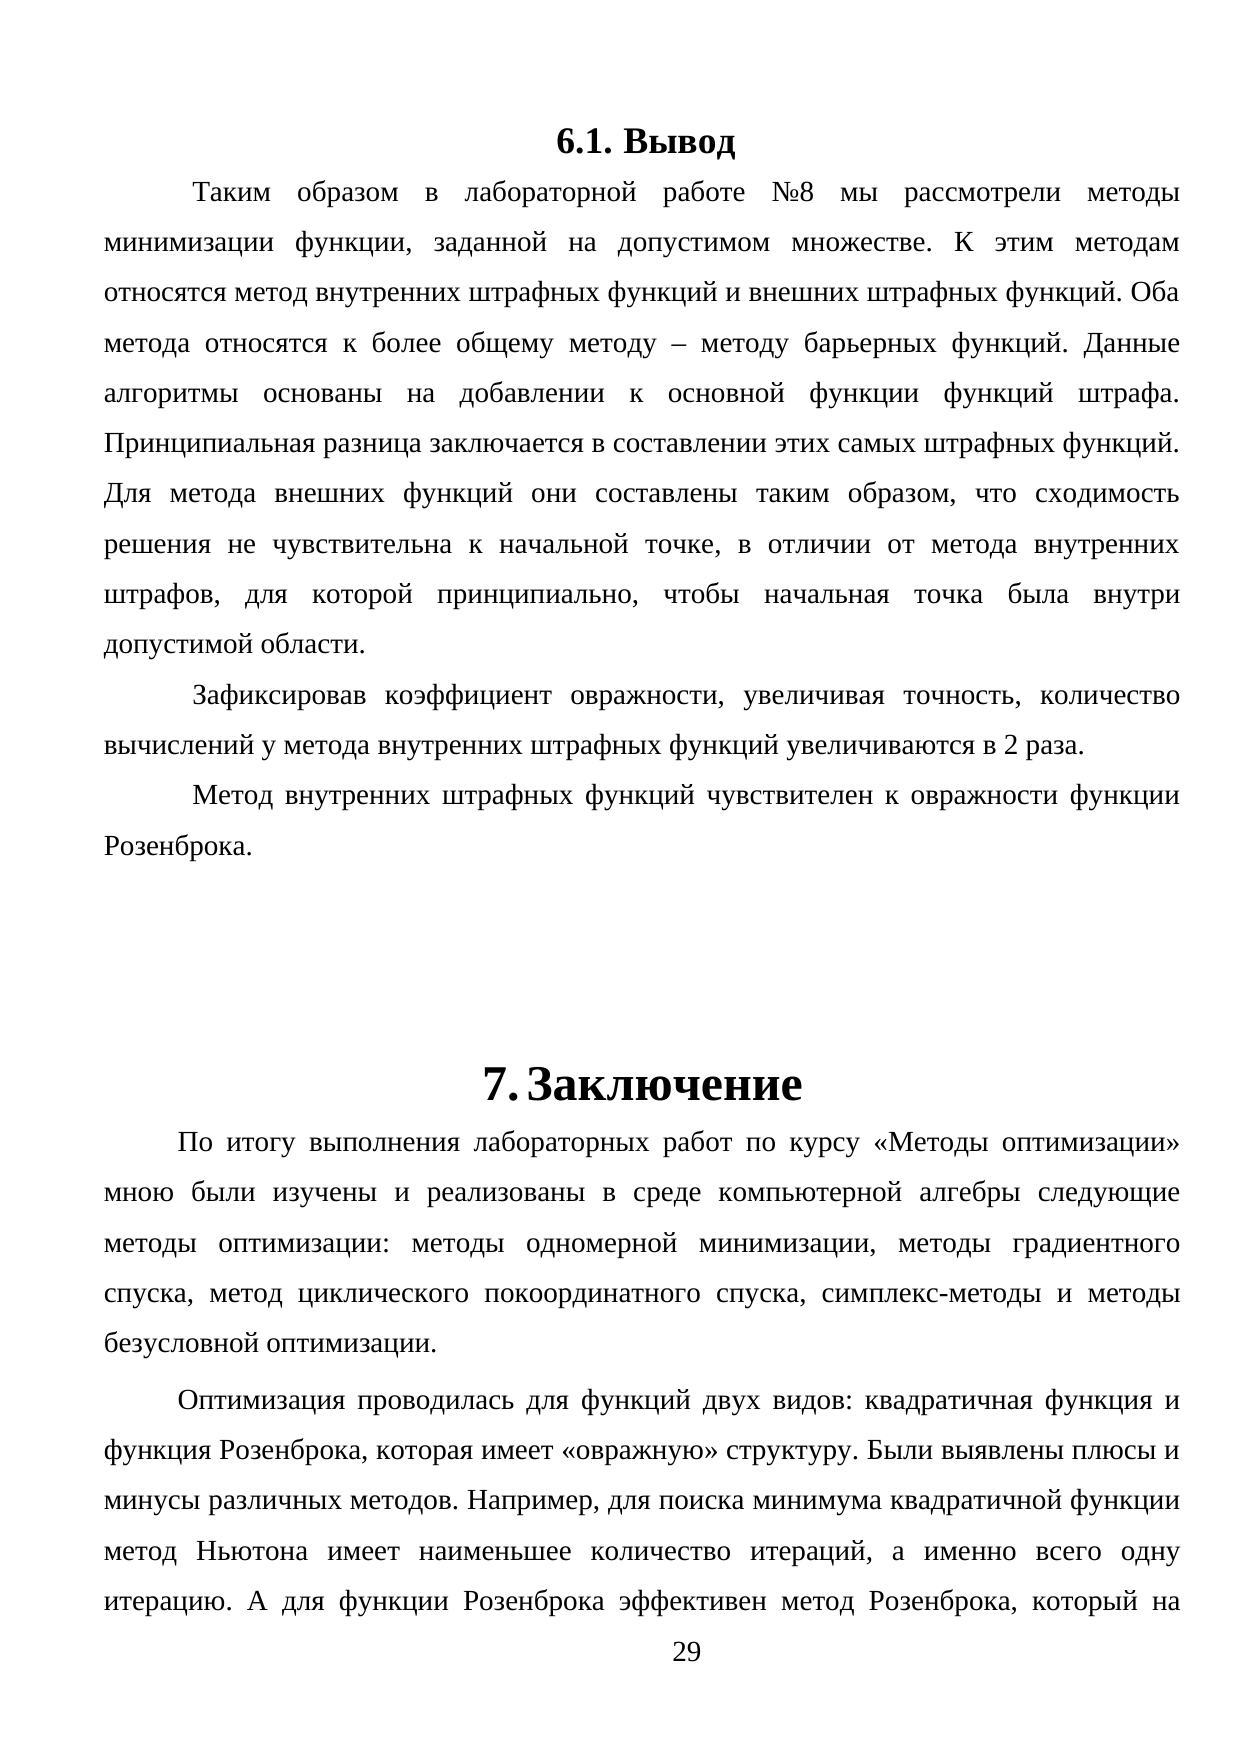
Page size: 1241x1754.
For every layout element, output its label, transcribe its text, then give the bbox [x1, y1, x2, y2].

text Таким образом в лабораторной работе №8 мы рассмотрели методы минимизации функции, заданной на допустимом множестве. К этим методам относятся метод внутренних штрафных функций и внешних штрафных функций. Оба метода относятся к более общему методу – методу барьерных функций. Данные алгоритмы основаны на добавлении к основной функции функций штрафа. Принципиальная разница заключается в составлении этих самых штрафных функций. Для метода внешних функций они составлены таким образом, что сходимость решения не чувствительна к начальной точке, в отличии от метода внутренних штрафов, для которой принципиально, чтобы начальная точка была внутри допустимой области. [103, 174, 1181, 660]
text Метод внутренних штрафных функций чувствителен к овражности функции Розенброка. [103, 777, 1181, 861]
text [103, 1382, 1181, 1617]
text Зафиксировав коэффициент овражности, увеличивая точность, количество вычислений у метода внутренних штрафных функций увеличиваются в 2 раза. [103, 677, 1181, 761]
text По итогу выполнения лабораторных работ по курсу «Методы оптимизации» мною были изучены и реализованы в среде компьютерной алгебры следующие методы оптимизации: методы одномерной минимизации, методы градиентного спуска, метод циклического покоординатного спуска, симплекс-методы и методы безусловной оптимизации. [103, 1124, 1181, 1359]
subtitle Заключение [103, 1054, 1181, 1112]
list Вывод [110, 118, 1181, 161]
